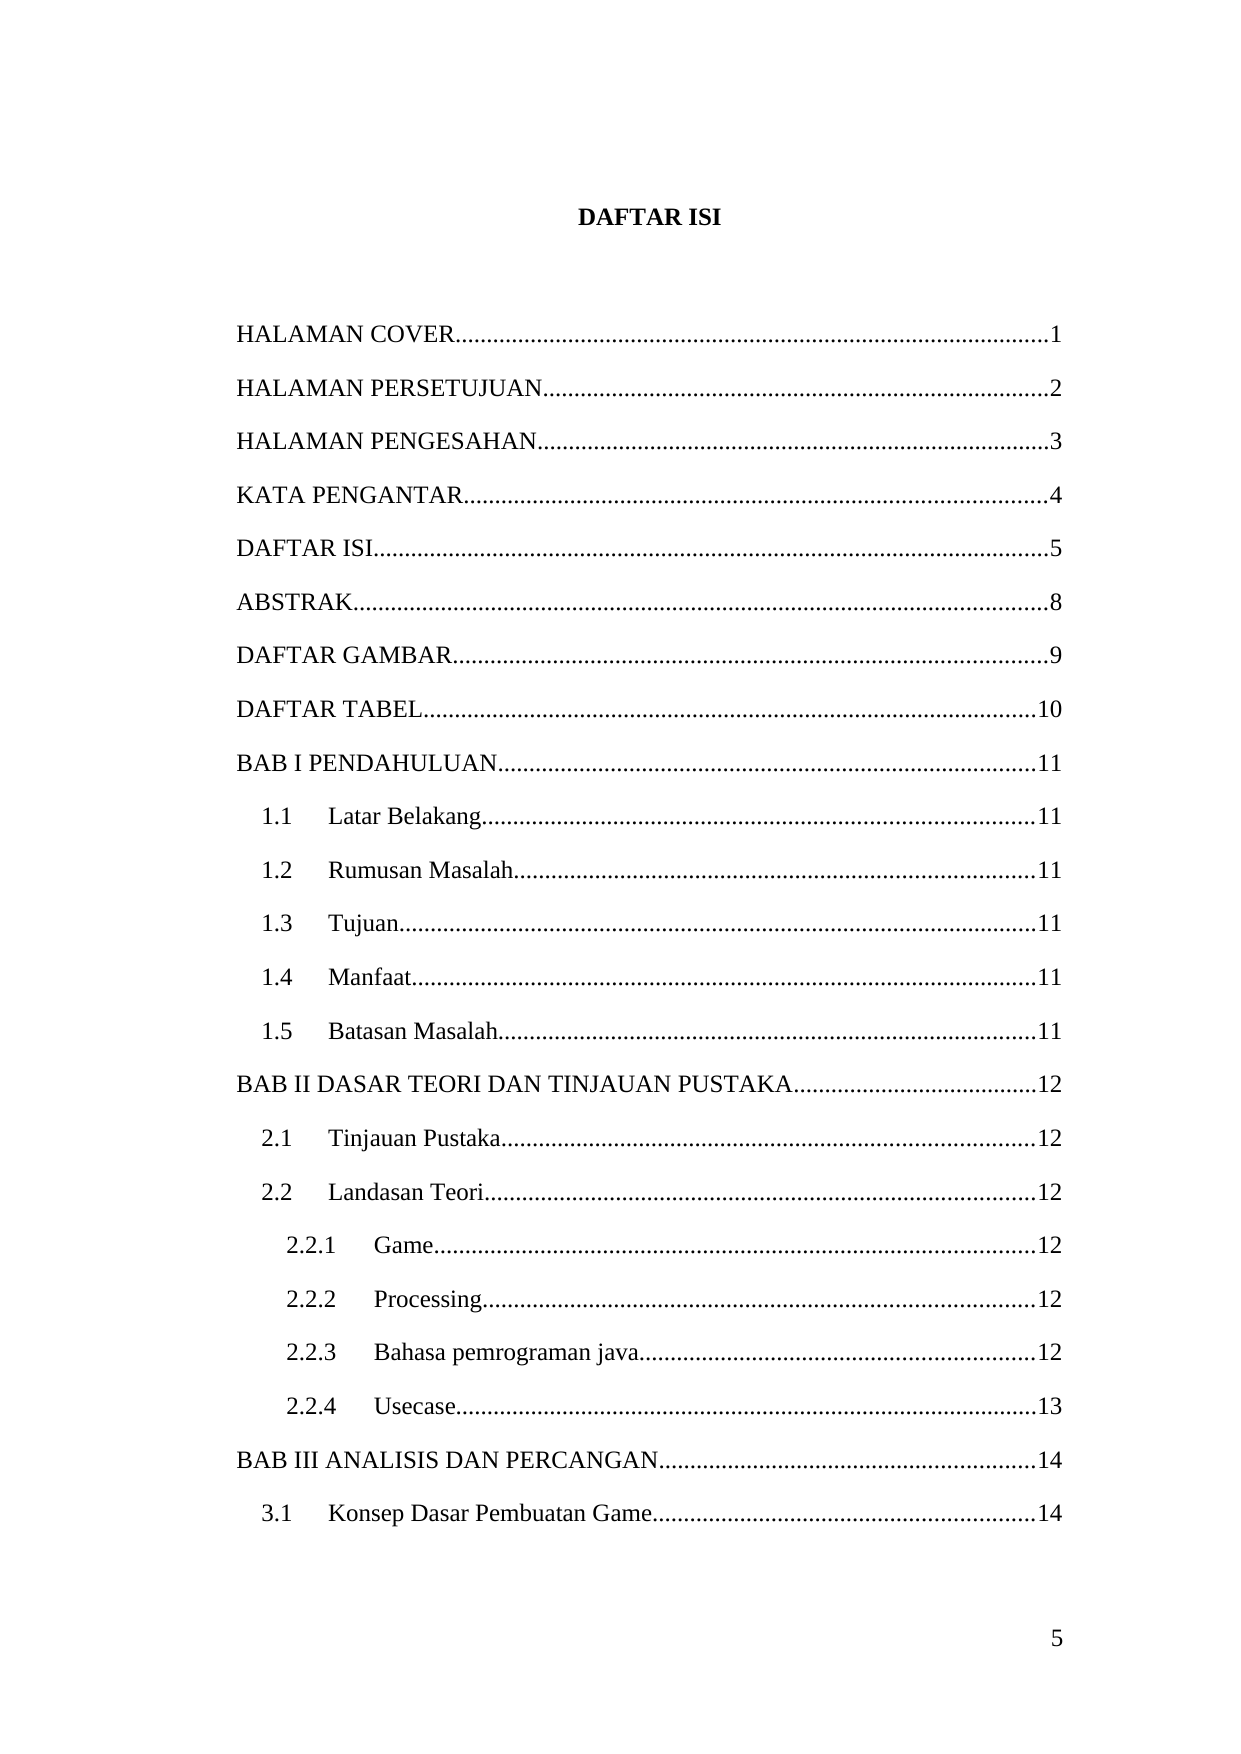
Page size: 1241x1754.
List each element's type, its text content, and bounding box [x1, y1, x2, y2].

subtitle DAFTAR ISI [236, 202, 1063, 231]
